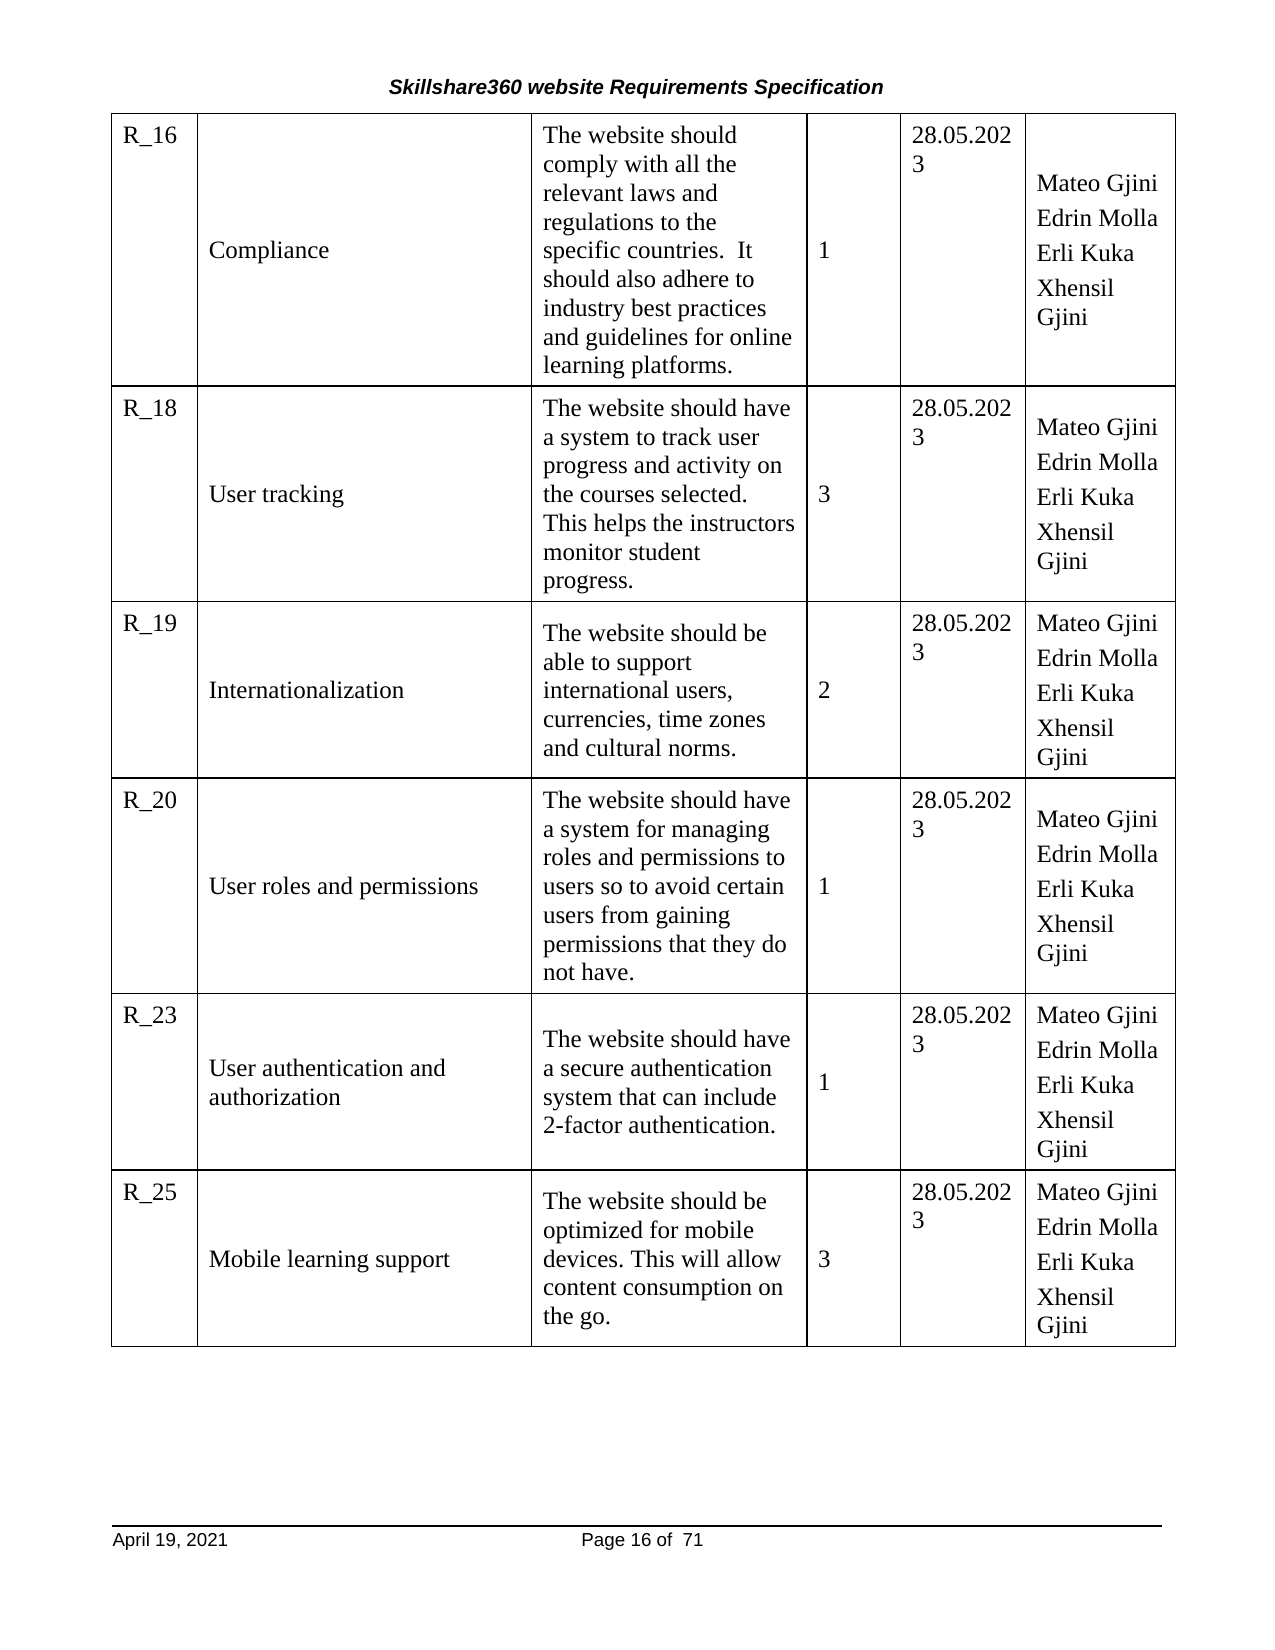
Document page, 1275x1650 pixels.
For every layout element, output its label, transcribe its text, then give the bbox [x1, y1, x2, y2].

table_cell 3 [808, 1171, 900, 1346]
table_cell The website should have a secure authentication system that can include 2-factor authentication. [532, 994, 806, 1169]
table_cell 2 [808, 602, 900, 777]
table_cell R_18 [112, 387, 197, 601]
table_cell 28.05.2023 [901, 1171, 1025, 1346]
table_cell Internationalization [198, 602, 531, 777]
table_cell The website should be able to support international users, currencies, time zones and cultural norms. [532, 602, 806, 777]
table_cell 1 [808, 114, 900, 385]
table_cell Mateo Gjini Edrin Molla Erli Kuka Xhensil Gjini [1026, 602, 1175, 777]
table_cell R_23 [112, 994, 197, 1169]
table_cell 1 [808, 779, 900, 992]
table_cell R_16 [112, 114, 197, 385]
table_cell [1026, 114, 1175, 385]
table_cell Mateo Gjini Edrin Molla Erli Kuka Xhensil Gjini [1026, 387, 1175, 601]
table_cell Mateo Gjini Edrin Molla Erli Kuka Xhensil Gjini [1026, 994, 1175, 1169]
table_cell 3 [808, 387, 900, 601]
table_cell The website should have a system for managing roles and permissions to users so to avoid certain users from gaining permissions that they do not have. [532, 779, 806, 992]
table_cell 28.05.2023 [901, 114, 1025, 385]
table_cell 28.05.2023 [901, 779, 1025, 992]
table_cell User tracking [198, 387, 531, 601]
table_cell 28.05.2023 [901, 387, 1025, 601]
table_cell The website should be optimized for mobile devices. This will allow content consumption on the go. [532, 1171, 806, 1346]
table_cell R_19 [112, 602, 197, 777]
table_cell Compliance [198, 114, 531, 385]
table_cell User roles and permissions [198, 779, 531, 992]
table_cell Mateo Gjini Edrin Molla Erli Kuka Xhensil Gjini [1026, 779, 1175, 992]
table_cell The website should have a system to track user progress and activity on the courses selected. This helps the instructors monitor student progress. [532, 387, 806, 601]
table_cell 28.05.2023 [901, 602, 1025, 777]
table_cell R_20 [112, 779, 197, 992]
table_cell The website should comply with all the relevant laws and regulations to the specific countries. It should also adhere to industry best practices and guidelines for online learning platforms. [532, 114, 806, 385]
table_cell User authentication and authorization [198, 994, 531, 1169]
table_cell Mobile learning support [198, 1171, 531, 1346]
table_cell R_25 [112, 1171, 197, 1346]
table_cell 28.05.2023 [901, 994, 1025, 1169]
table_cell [1026, 1171, 1175, 1346]
table_cell 1 [808, 994, 900, 1169]
